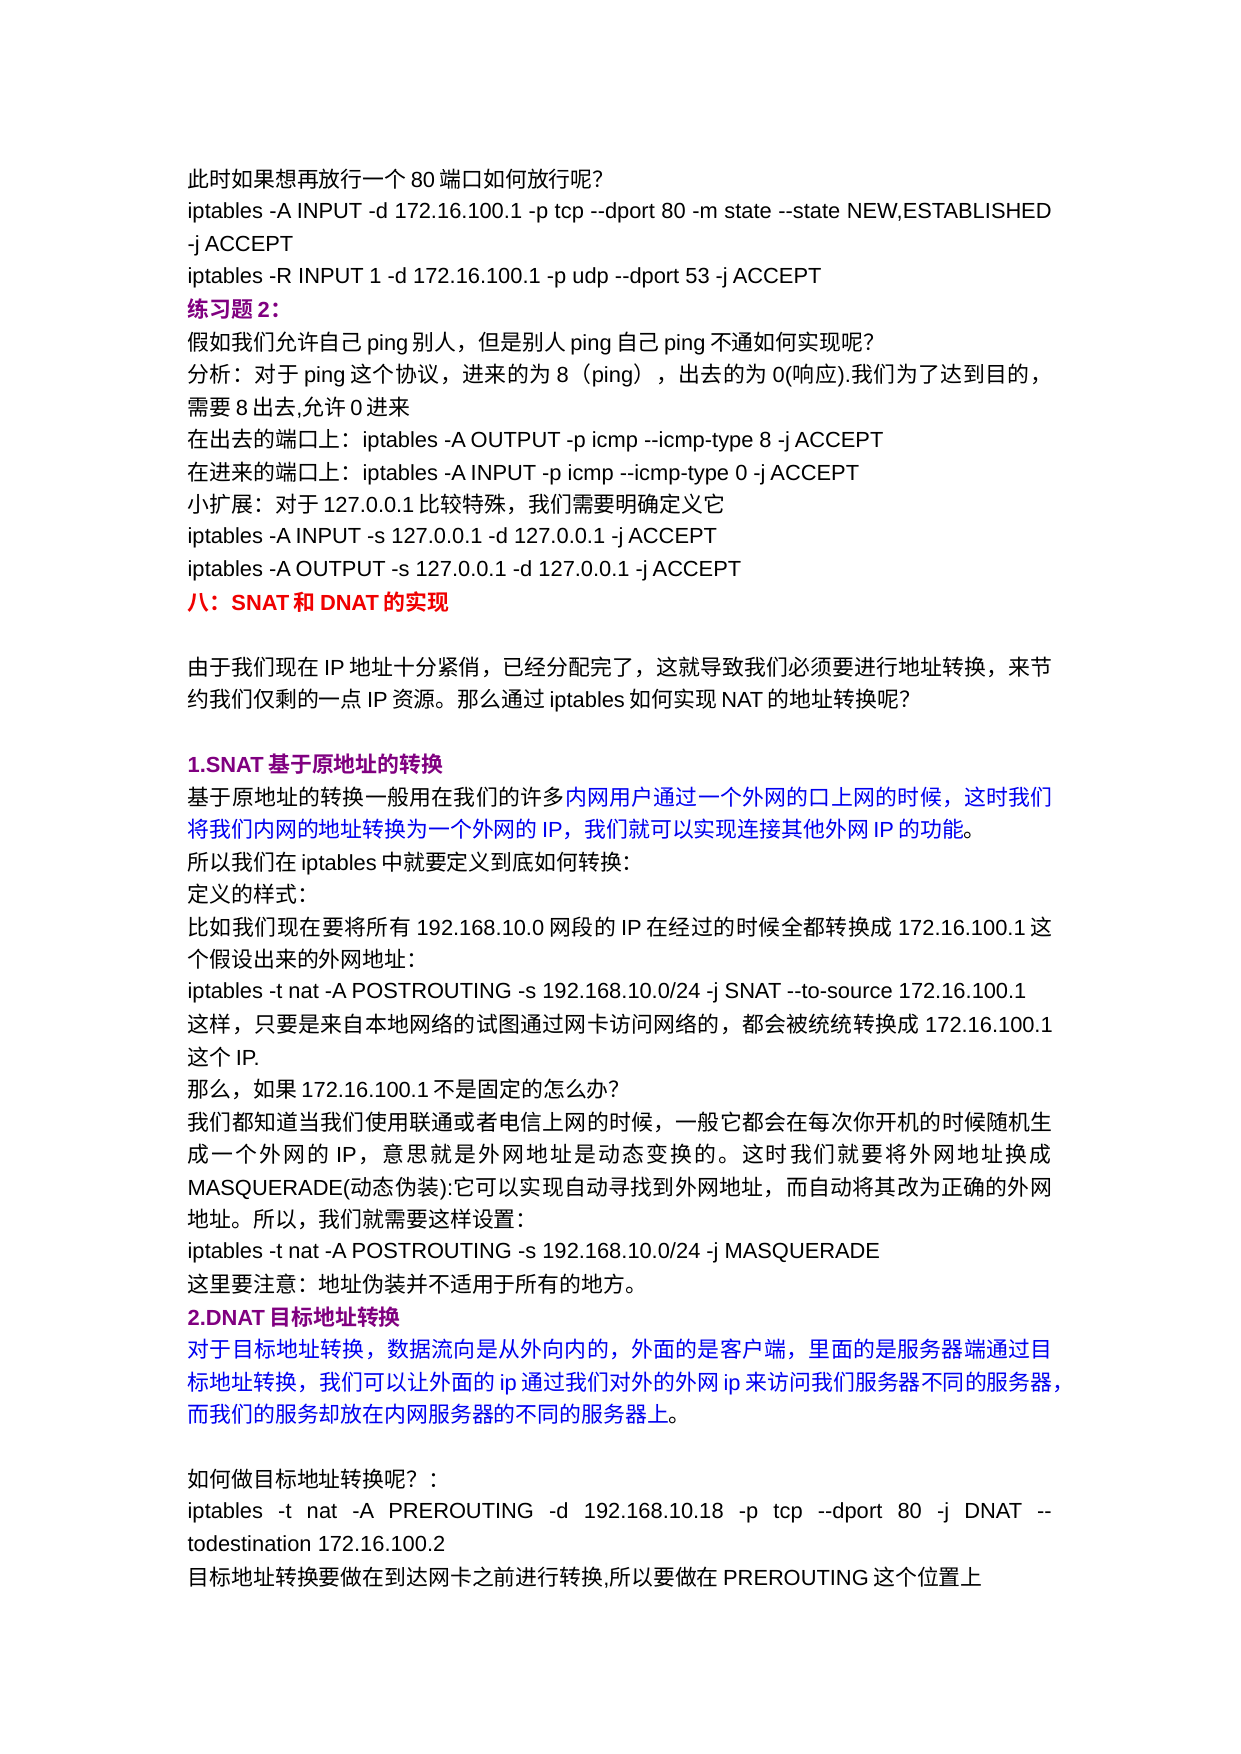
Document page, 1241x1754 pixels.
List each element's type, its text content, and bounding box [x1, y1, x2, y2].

text iptables -A INPUT -s 127.0.0.1 -d 127.0.0.1 -j ACCEPT [187, 519, 1053, 552]
text 基于原地址的转换一般用在我们的许多内网用户通过一个外网的口上网的时候，这时我们将我们内网的地址转换为一个外网的IP，我们就可以实现连接其他外网IP的功能。 [187, 779, 1053, 844]
text 此时如果想再放行一个80端口如何放行呢？ [187, 162, 1053, 194]
text iptables -t nat -A POSTROUTING -s 192.168.10.0/24 -j MASQUERADE [187, 1234, 1053, 1267]
text 在出去的端口上：iptables -A OUTPUT -p icmp --icmp-type 8 -j ACCEPT [187, 422, 1053, 454]
text 分析：对于ping这个协议，进来的为8（ping），出去的为0(响应).我们为了达到目的，需要8出去,允许0进来 [187, 357, 1053, 422]
text 我们都知道当我们使用联通或者电信上网的时候，一般它都会在每次你开机的时候随机生成一个外网的IP，意思就是外网地址是动态变换的。这时我们就要将外网地址换成 MASQUERADE(动态伪装):它可以实现自动寻找到外网地址，而自动将其改为正确的外网地址。所以，我们就需要这样设置： [187, 1104, 1053, 1234]
text 如何做目标地址转换呢？： [187, 1462, 1053, 1494]
text 目标地址转换要做在到达网卡之前进行转换,所以要做在PREROUTING这个位置上 [187, 1559, 1053, 1592]
text 那么，如果172.16.100.1不是固定的怎么办？ [187, 1072, 1053, 1104]
text iptables -R INPUT 1 -d 172.16.100.1 -p udp --dport 53 -j ACCEPT [187, 259, 1053, 292]
text 假如我们允许自己ping别人，但是别人ping自己ping不通如何实现呢？ [187, 324, 1053, 357]
text 所以我们在iptables中就要定义到底如何转换： [187, 844, 1053, 877]
text 1.SNAT基于原地址的转换 [187, 747, 1053, 779]
text iptables -t nat -A POSTROUTING -s 192.168.10.0/24 -j SNAT --to-source 172.16.100.1 [187, 974, 1053, 1007]
text 这样，只要是来自本地网络的试图通过网卡访问网络的，都会被统统转换成172.16.100.1这个IP. [187, 1007, 1053, 1072]
text 由于我们现在IP地址十分紧俏，已经分配完了，这就导致我们必须要进行地址转换，来节约我们仅剩的一点IP资源。那么通过iptables如何实现NAT的地址转换呢？ [187, 649, 1053, 714]
text 这里要注意：地址伪装并不适用于所有的地方。 [187, 1267, 1053, 1299]
text 小扩展：对于127.0.0.1比较特殊，我们需要明确定义它 [187, 487, 1053, 519]
text iptables -t nat -A PREROUTING -d 192.168.10.18 -p tcp --dport 80 -j DNAT --todestination 172.16.100.2 [187, 1494, 1053, 1559]
text iptables -A OUTPUT -s 127.0.0.1 -d 127.0.0.1 -j ACCEPT [187, 552, 1053, 584]
text 定义的样式： [187, 877, 1053, 909]
text 2.DNAT目标地址转换 [187, 1299, 1053, 1332]
text 对于目标地址转换，数据流向是从外向内的，外面的是客户端，里面的是服务器端通过目标地址转换，我们可以让外面的ip通过我们对外的外网ip来访问我们服务器不同的服务器，而我们的服务却放在内网服务器的不同的服务器上。 [187, 1332, 1053, 1429]
text 比如我们现在要将所有192.168.10.0网段的IP在经过的时候全都转换成172.16.100.1这个假设出来的外网地址： [187, 909, 1053, 974]
text 在进来的端口上：iptables -A INPUT -p icmp --icmp-type 0 -j ACCEPT [187, 454, 1053, 487]
text 八：SNAT和DNAT的实现 [187, 584, 1053, 617]
text 练习题2： [187, 292, 1053, 324]
text iptables -A INPUT -d 172.16.100.1 -p tcp --dport 80 -m state --state NEW,ESTABLISHED -j ACCEPT [187, 194, 1053, 259]
